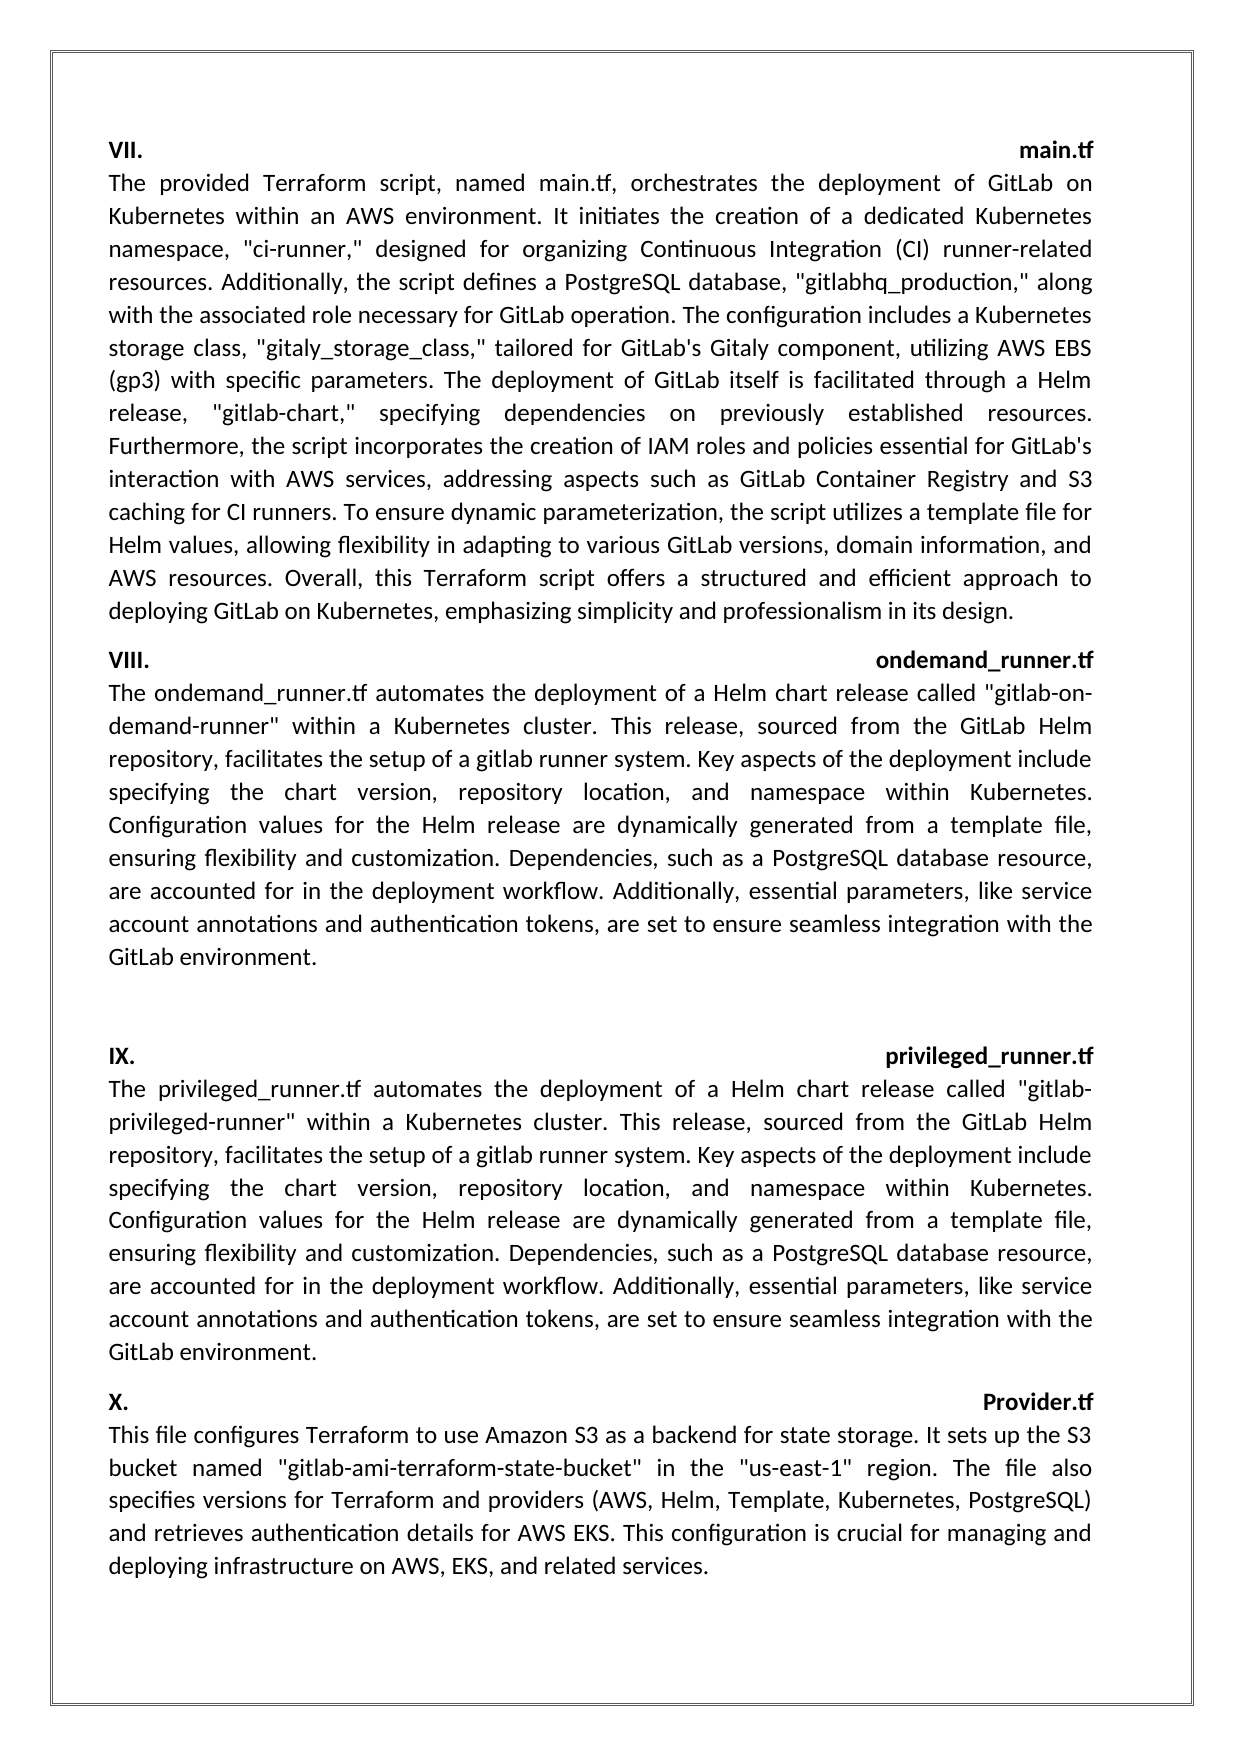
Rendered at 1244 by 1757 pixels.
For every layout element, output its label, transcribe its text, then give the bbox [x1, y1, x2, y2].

subtitle X. Provider.tf This file configures Terraform to use Amazon S3 as a backend for state storage. It sets up the S3 bucket named "gitlab-ami-terraform-state-bucket" in the "us-east-1" region. The file also specifies versions for Terraform and providers (AWS, Helm, Template, Kubernetes, PostgreSQL) and retrieves authentication details for AWS EKS. This configuration is crucial for managing and deploying infrastructure on AWS, EKS, and related services. [108, 1386, 1094, 1581]
subtitle IX. privileged_runner.tf The privileged_runner.tf automates the deployment of a Helm chart release called "gitlab-privileged-runner" within a Kubernetes cluster. This release, sourced from the GitLab Helm repository, facilitates the setup of a gitlab runner system. Key aspects of the deployment include specifying the chart version, repository location, and namespace within Kubernetes. Configuration values for the Helm release are dynamically generated from a template file, ensuring flexibility and customization. Dependencies, such as a PostgreSQL database resource, are accounted for in the deployment workflow. Additionally, essential parameters, like service account annotations and authentication tokens, are set to ensure seamless integration with the GitLab environment. [108, 1040, 1094, 1367]
subtitle VIII. ondemand_runner.tf The ondemand_runner.tf automates the deployment of a Helm chart release called "gitlab-on-demand-runner" within a Kubernetes cluster. This release, sourced from the GitLab Helm repository, facilitates the setup of a gitlab runner system. Key aspects of the deployment include specifying the chart version, repository location, and namespace within Kubernetes. Configuration values for the Helm release are dynamically generated from a template file, ensuring flexibility and customization. Dependencies, such as a PostgreSQL database resource, are accounted for in the deployment workflow. Additionally, essential parameters, like service account annotations and authentication tokens, are set to ensure seamless integration with the GitLab environment. [108, 645, 1094, 971]
subtitle VII. main.tf The provided Terraform script, named main.tf, orchestrates the deployment of GitLab on Kubernetes within an AWS environment. It initiates the creation of a dedicated Kubernetes namespace, "ci-runner," designed for organizing Continuous Integration (CI) runner-related resources. Additionally, the script defines a PostgreSQL database, "gitlabhq_production," along with the associated role necessary for GitLab operation. The configuration includes a Kubernetes storage class, "gitaly_storage_class," tailored for GitLab's Gitaly component, utilizing AWS EBS (gp3) with specific parameters. The deployment of GitLab itself is facilitated through a Helm release, "gitlab-chart," specifying dependencies on previously established resources. Furthermore, the script incorporates the creation of IAM roles and policies essential for GitLab's interaction with AWS services, addressing aspects such as GitLab Container Registry and S3 caching for CI runners. To ensure dynamic parameterization, the script utilizes a template file for Helm values, allowing flexibility in adapting to various GitLab versions, domain information, and AWS resources. Overall, this Terraform script offers a structured and efficient approach to deploying GitLab on Kubernetes, emphasizing simplicity and professionalism in its design. [108, 134, 1094, 626]
